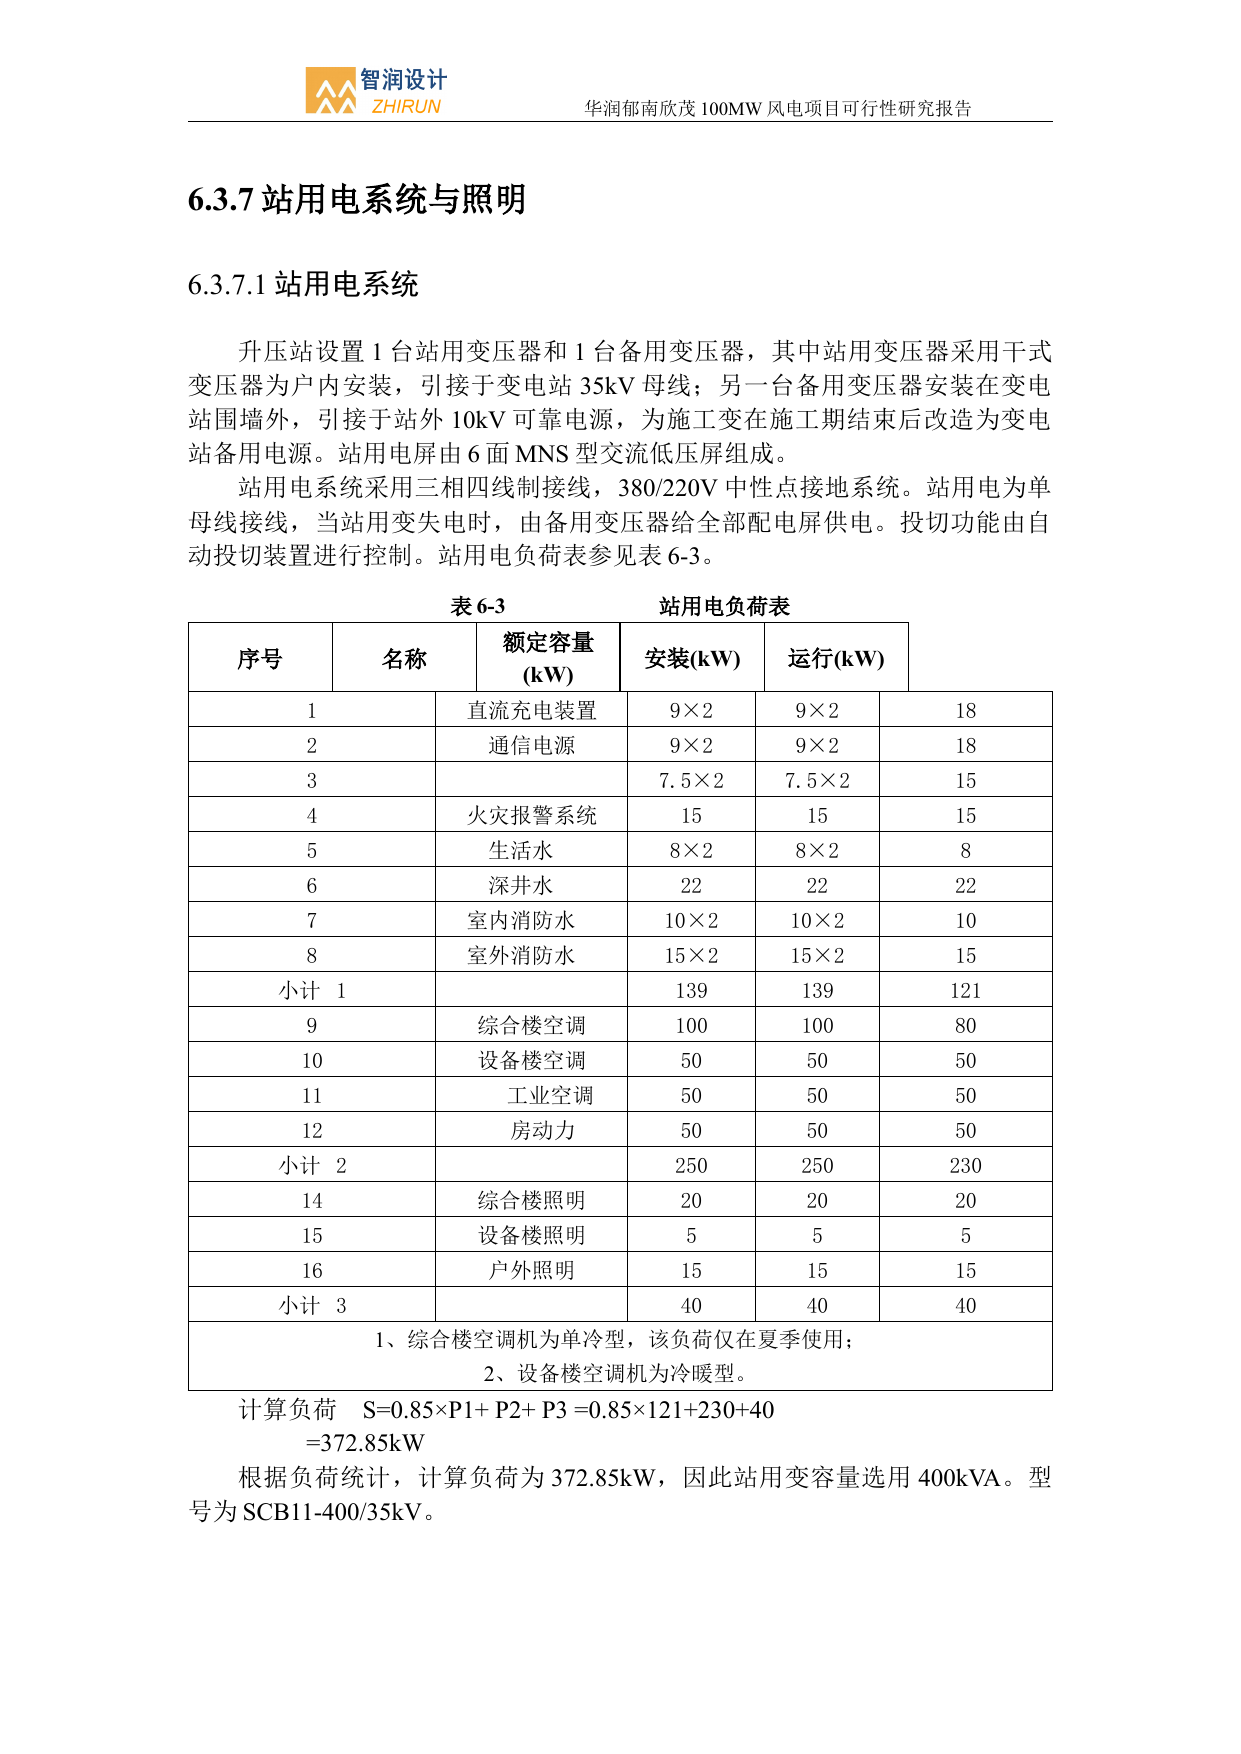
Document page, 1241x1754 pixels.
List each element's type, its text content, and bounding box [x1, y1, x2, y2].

table_cell 2 [189, 727, 435, 761]
table_cell 15×2 [628, 937, 755, 971]
table_cell 15 [880, 797, 1052, 831]
table_cell 100 [756, 1007, 879, 1041]
table_cell 通信电源 [436, 727, 627, 761]
table_cell 50 [628, 1112, 755, 1146]
table_cell 20 [880, 1182, 1052, 1216]
picture [305, 65, 448, 115]
table_cell 9×2 [628, 692, 755, 726]
table_cell 8×2 [756, 832, 879, 866]
table_cell 8 [880, 832, 1052, 866]
table_cell 设备楼照明 [436, 1217, 627, 1251]
table_cell 12 [189, 1112, 435, 1146]
text 计算负荷 S=0.85×P1+ P2+ P3 =0.85×121+230+40 [187, 1391, 1053, 1425]
table_cell 9×2 [756, 727, 879, 761]
table_cell 1、综合楼空调机为单冷型，该负荷仅在夏季使用； 2、设备楼空调机为冷暖型。 [189, 1322, 1052, 1390]
table_cell 50 [880, 1077, 1052, 1111]
table_cell 小计P2 [189, 1147, 435, 1181]
table_cell 7 [189, 902, 435, 936]
table_cell SVG工业空调 [436, 1077, 627, 1111]
table_cell 18 [880, 727, 1052, 761]
table_cell 22 [880, 867, 1052, 901]
table_cell 深井水泵 [436, 867, 627, 901]
text 表6-3 站用电负荷表 [187, 588, 1053, 622]
table_cell 40 [756, 1287, 879, 1321]
table_cell 火灾报警系统 [436, 797, 627, 831]
table_cell 设备楼空调 [436, 1042, 627, 1076]
table_cell 小计P3 [189, 1287, 435, 1321]
table_cell 7.5×2 [756, 762, 879, 796]
table_cell 50 [628, 1042, 755, 1076]
table_cell 5 [628, 1217, 755, 1251]
table_cell 5 [880, 1217, 1052, 1251]
table_cell 10×2 [628, 902, 755, 936]
text 根据负荷统计，计算负荷为372.85kW，因此站用变容量选用400kVA。型号为SCB11-400/35kV。 [187, 1459, 1053, 1527]
table_cell 250 [628, 1147, 755, 1181]
text 6.3.7.1站用电系统 [187, 249, 1053, 317]
table_cell 10×2 [756, 902, 879, 936]
table_cell 50 [756, 1042, 879, 1076]
text 6.3.7站用电系统与照明 [187, 164, 1053, 232]
table_cell 80 [880, 1007, 1052, 1041]
table_cell 5 [189, 832, 435, 866]
table_cell 22 [628, 867, 755, 901]
table_cell 139 [756, 972, 879, 1006]
table_cell 50 [756, 1077, 879, 1111]
table_cell 16 [189, 1252, 435, 1286]
table_cell 10 [189, 1042, 435, 1076]
table_cell 15 [756, 1252, 879, 1286]
table_cell 50 [756, 1112, 879, 1146]
table_cell - [436, 972, 627, 1006]
table_cell 15×2 [756, 937, 879, 971]
text 升压站设置1台站用变压器和1台备用变压器，其中站用变压器采用干式变压器为户内安装，引接于变电站35kV母线；另一台备用变压器安装在变电站围墙外，引接于站外10kV可靠电源，为施工变在施工期结束后改造为变电站备用电源。站用电屏由6面MNS型交流低压屏组成。 [187, 334, 1053, 469]
table_cell 4 [189, 797, 435, 831]
table_header 运行(kW) [765, 623, 908, 691]
table_header 序号 [189, 623, 332, 691]
table_cell 7.5×2 [628, 762, 755, 796]
table_cell 14 [189, 1182, 435, 1216]
table_cell 9×2 [628, 727, 755, 761]
table_cell 3 [189, 762, 435, 796]
table_cell 1 [189, 692, 435, 726]
table_cell 15 [189, 1217, 435, 1251]
table_cell 6 [189, 867, 435, 901]
table_cell 40 [628, 1287, 755, 1321]
table_cell 10 [880, 902, 1052, 936]
table_cell 小计P1 [189, 972, 435, 1006]
table_cell 139 [628, 972, 755, 1006]
table_cell 9×2 [756, 692, 879, 726]
text =372.85kW [187, 1425, 1053, 1459]
table_cell 15 [628, 797, 755, 831]
table_cell 室内消防水泵 [436, 902, 627, 936]
table_cell 15 [756, 797, 879, 831]
table_cell 15 [880, 937, 1052, 971]
table_cell 生活水泵 [436, 832, 627, 866]
table_header 安装(kW) [621, 623, 764, 691]
table_cell 9 [189, 1007, 435, 1041]
table_header 额定容量(kW) [477, 623, 619, 691]
table_cell 121 [880, 972, 1052, 1006]
text 站用电系统采用三相四线制接线，380/220V中性点接地系统。站用电为单母线接线，当站用变失电时，由备用变压器给全部配电屏供电。投切功能由自动投切装置进行控制。站用电负荷表参见表6-3。 [187, 469, 1053, 571]
table_cell 40 [880, 1287, 1052, 1321]
table_cell 230 [880, 1147, 1052, 1181]
table_header 名称 [333, 623, 476, 691]
table_cell 厨房动力 [436, 1112, 627, 1146]
table_cell 综合楼照明 [436, 1182, 627, 1216]
table_cell 11 [189, 1077, 435, 1111]
table_cell 22 [756, 867, 879, 901]
table_cell 20 [628, 1182, 755, 1216]
table_cell UPS [436, 762, 627, 796]
table_cell 50 [880, 1112, 1052, 1146]
table_cell 直流充电装置 [436, 692, 627, 726]
table_cell 户外照明 [436, 1252, 627, 1286]
table_cell 室外消防水泵 [436, 937, 627, 971]
table_cell 综合楼空调 [436, 1007, 627, 1041]
table_cell 50 [628, 1077, 755, 1111]
table_cell 20 [756, 1182, 879, 1216]
table_cell 15 [880, 762, 1052, 796]
table_cell - [436, 1287, 627, 1321]
table_cell 100 [628, 1007, 755, 1041]
table_cell - [436, 1147, 627, 1181]
table_cell 250 [756, 1147, 879, 1181]
table_cell 50 [880, 1042, 1052, 1076]
table_cell 8×2 [628, 832, 755, 866]
table_cell 8 [189, 937, 435, 971]
table_cell 5 [756, 1217, 879, 1251]
table_cell 15 [628, 1252, 755, 1286]
table_cell 15 [880, 1252, 1052, 1286]
table_cell 18 [880, 692, 1052, 726]
